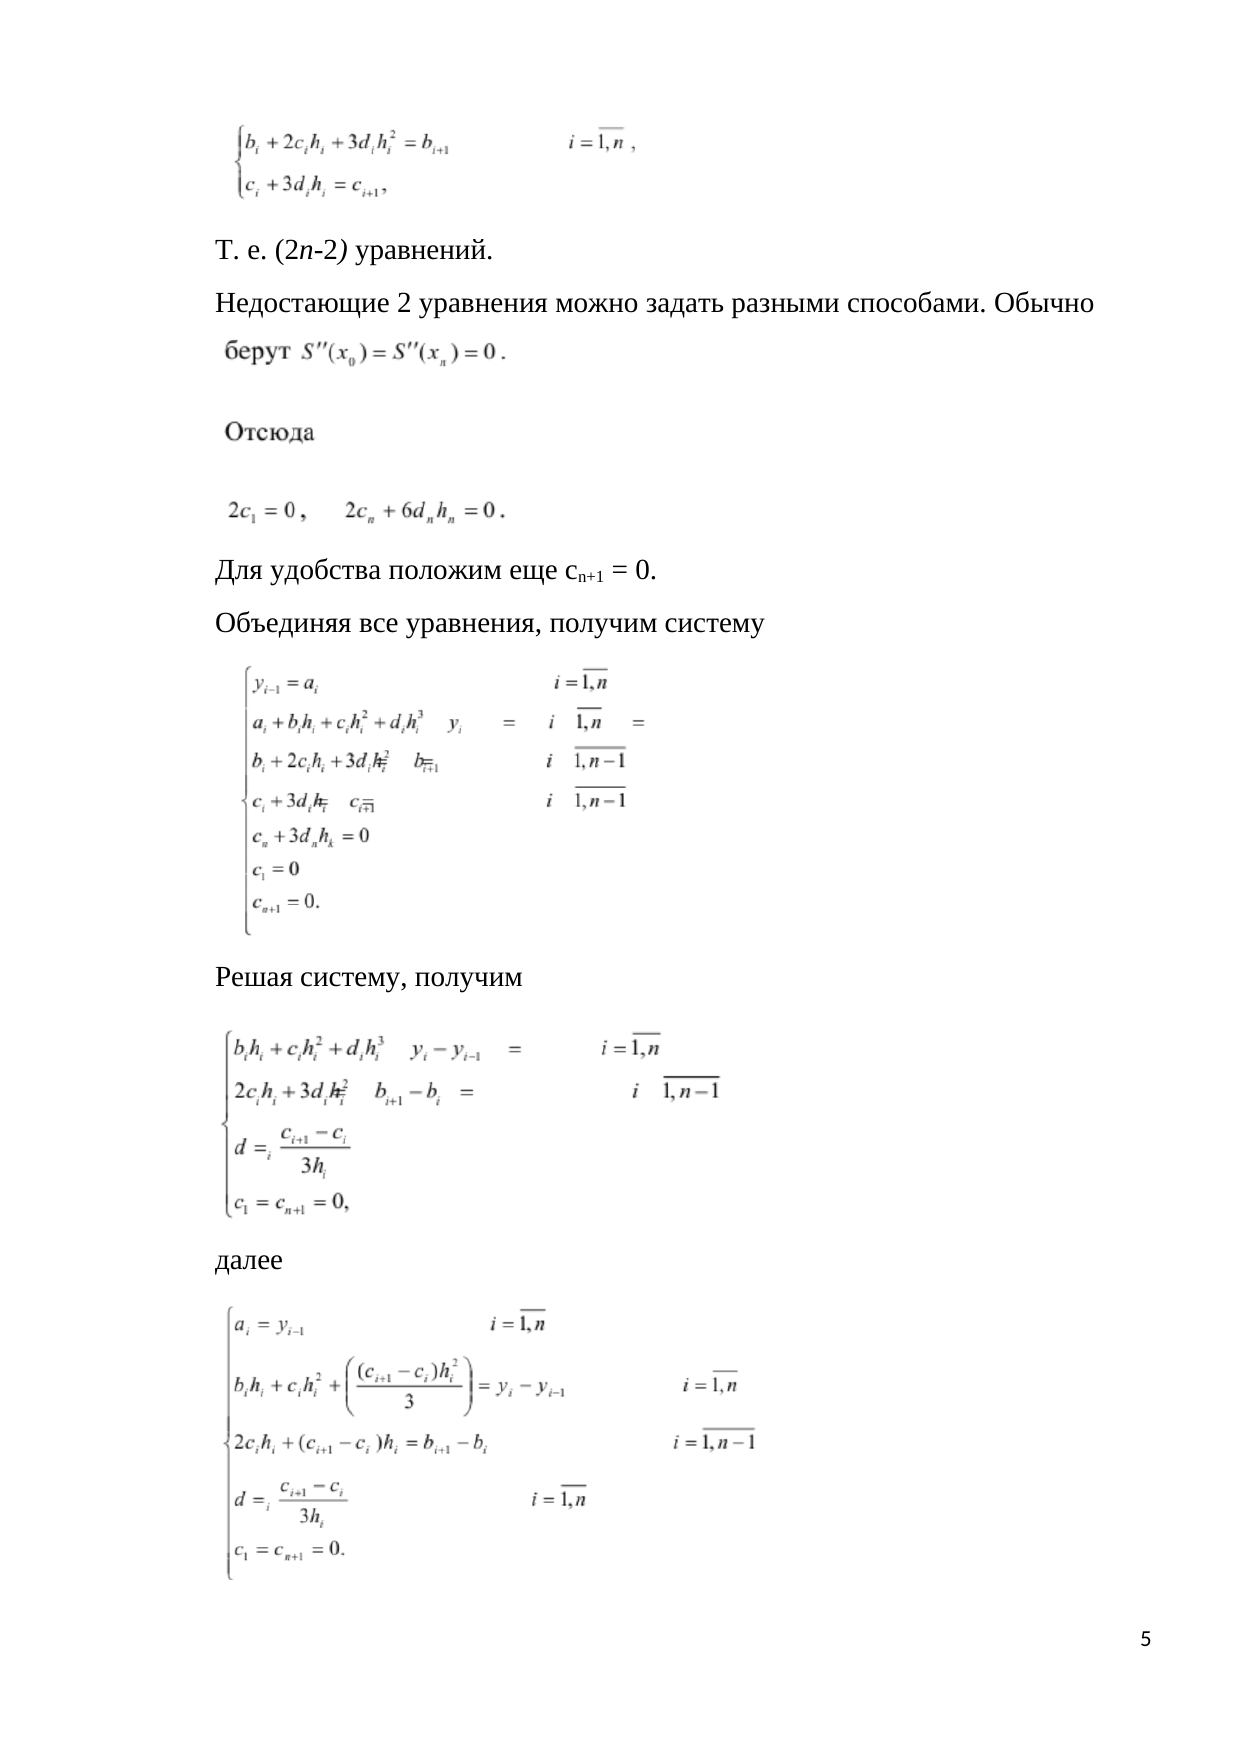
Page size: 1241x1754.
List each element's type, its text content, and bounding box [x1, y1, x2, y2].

picture [214, 1012, 732, 1224]
picture [214, 1295, 767, 1580]
text Т. е. (2n-2) уравнений. [215, 232, 1152, 266]
text далее [215, 1242, 1152, 1276]
picture [214, 338, 531, 534]
picture [214, 657, 652, 941]
text Решая систему, получим [215, 959, 1152, 993]
text Недостающие 2 уравнения можно задать разными способами. Обычно [215, 285, 1152, 319]
picture [214, 118, 649, 214]
text Объединяя все уравнения, получим систему [215, 605, 1152, 639]
text Для удобства положим еще сn+1 = 0. [215, 552, 1152, 586]
